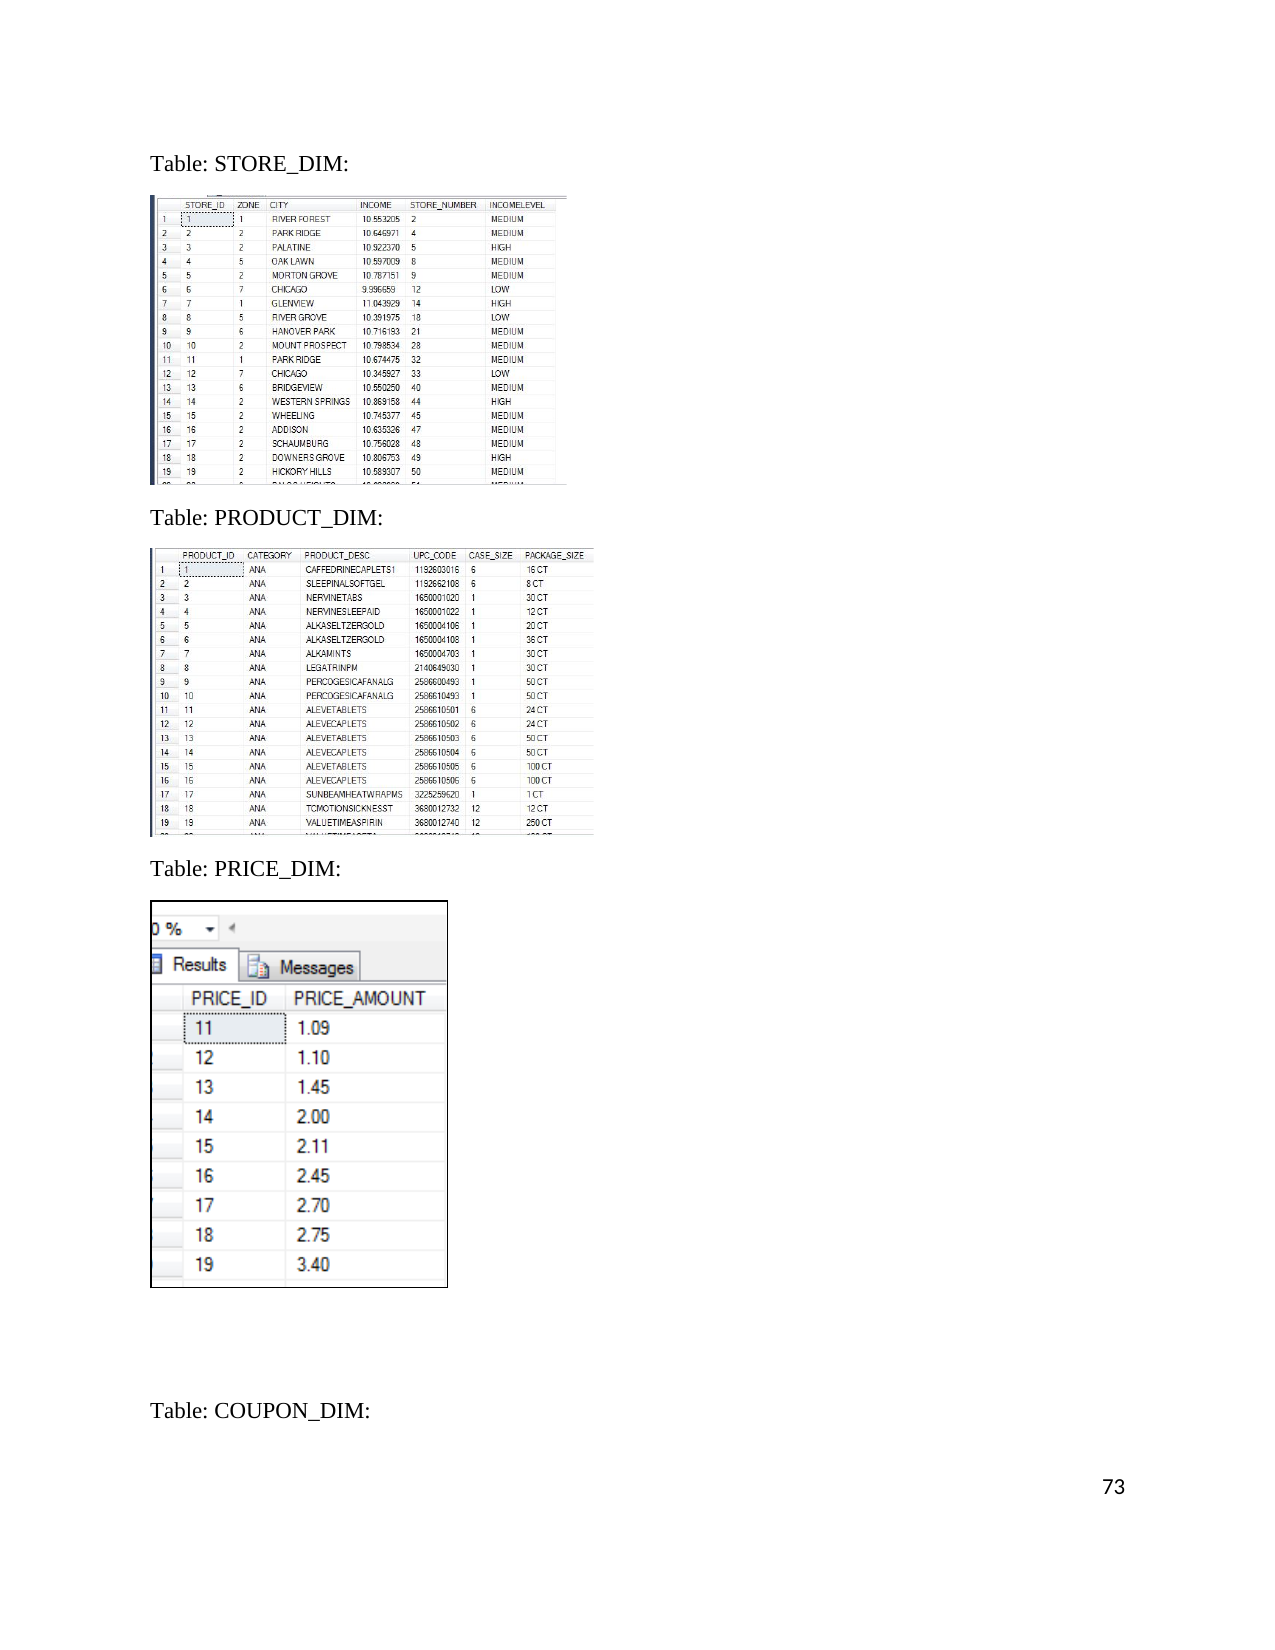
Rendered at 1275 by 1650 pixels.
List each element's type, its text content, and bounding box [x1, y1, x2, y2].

text Table: PRICE_DIM: [150, 855, 1125, 881]
picture [150, 195, 567, 485]
text Table: STORE_DIM: [150, 150, 1125, 176]
text Table: PRODUCT_DIM: [150, 503, 1125, 530]
picture [152, 902, 447, 1287]
text Table: COUPON_DIM: [150, 1398, 1125, 1424]
picture [150, 548, 594, 837]
